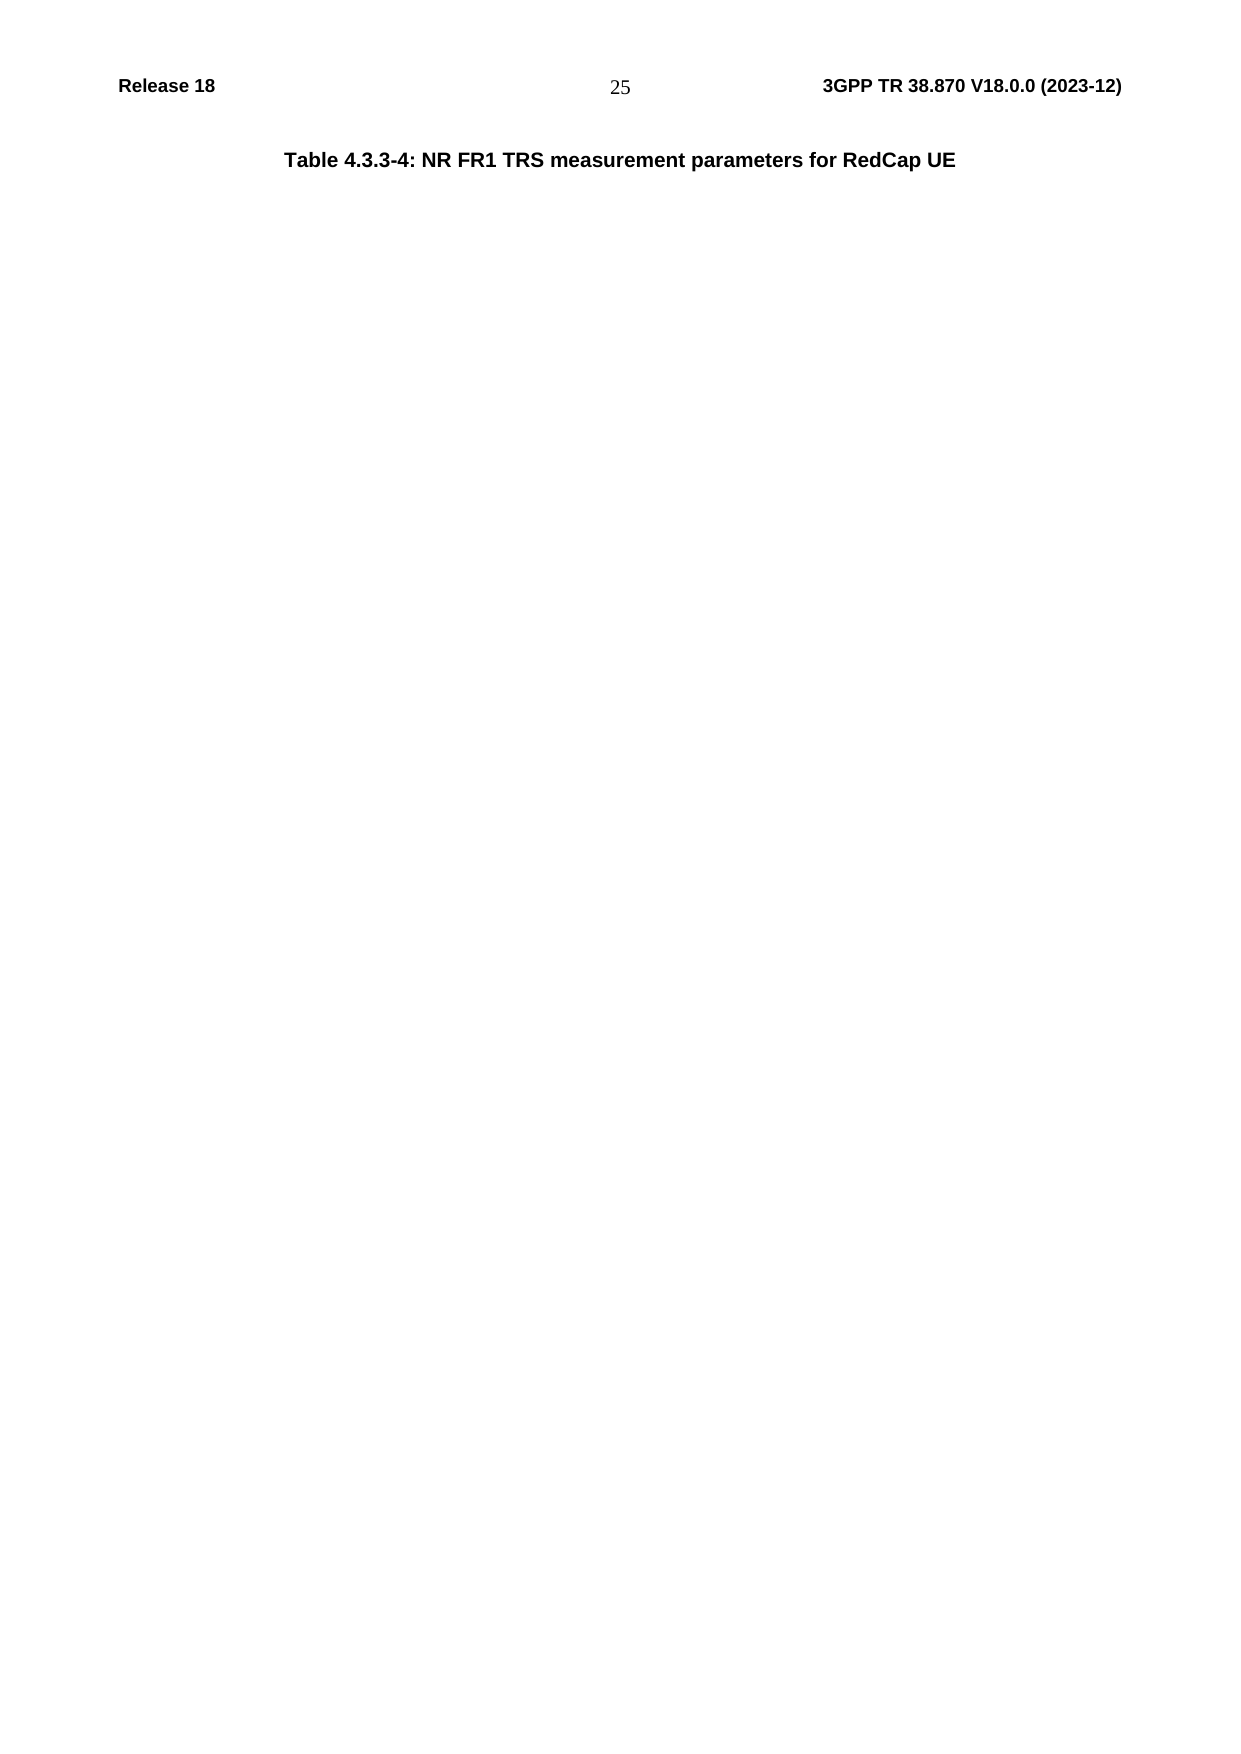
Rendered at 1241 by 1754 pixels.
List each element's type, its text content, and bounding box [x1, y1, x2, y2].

text Table 4.3.3-4: NR FR1 TRS measurement parameters for RedCap UE [118, 148, 1122, 172]
